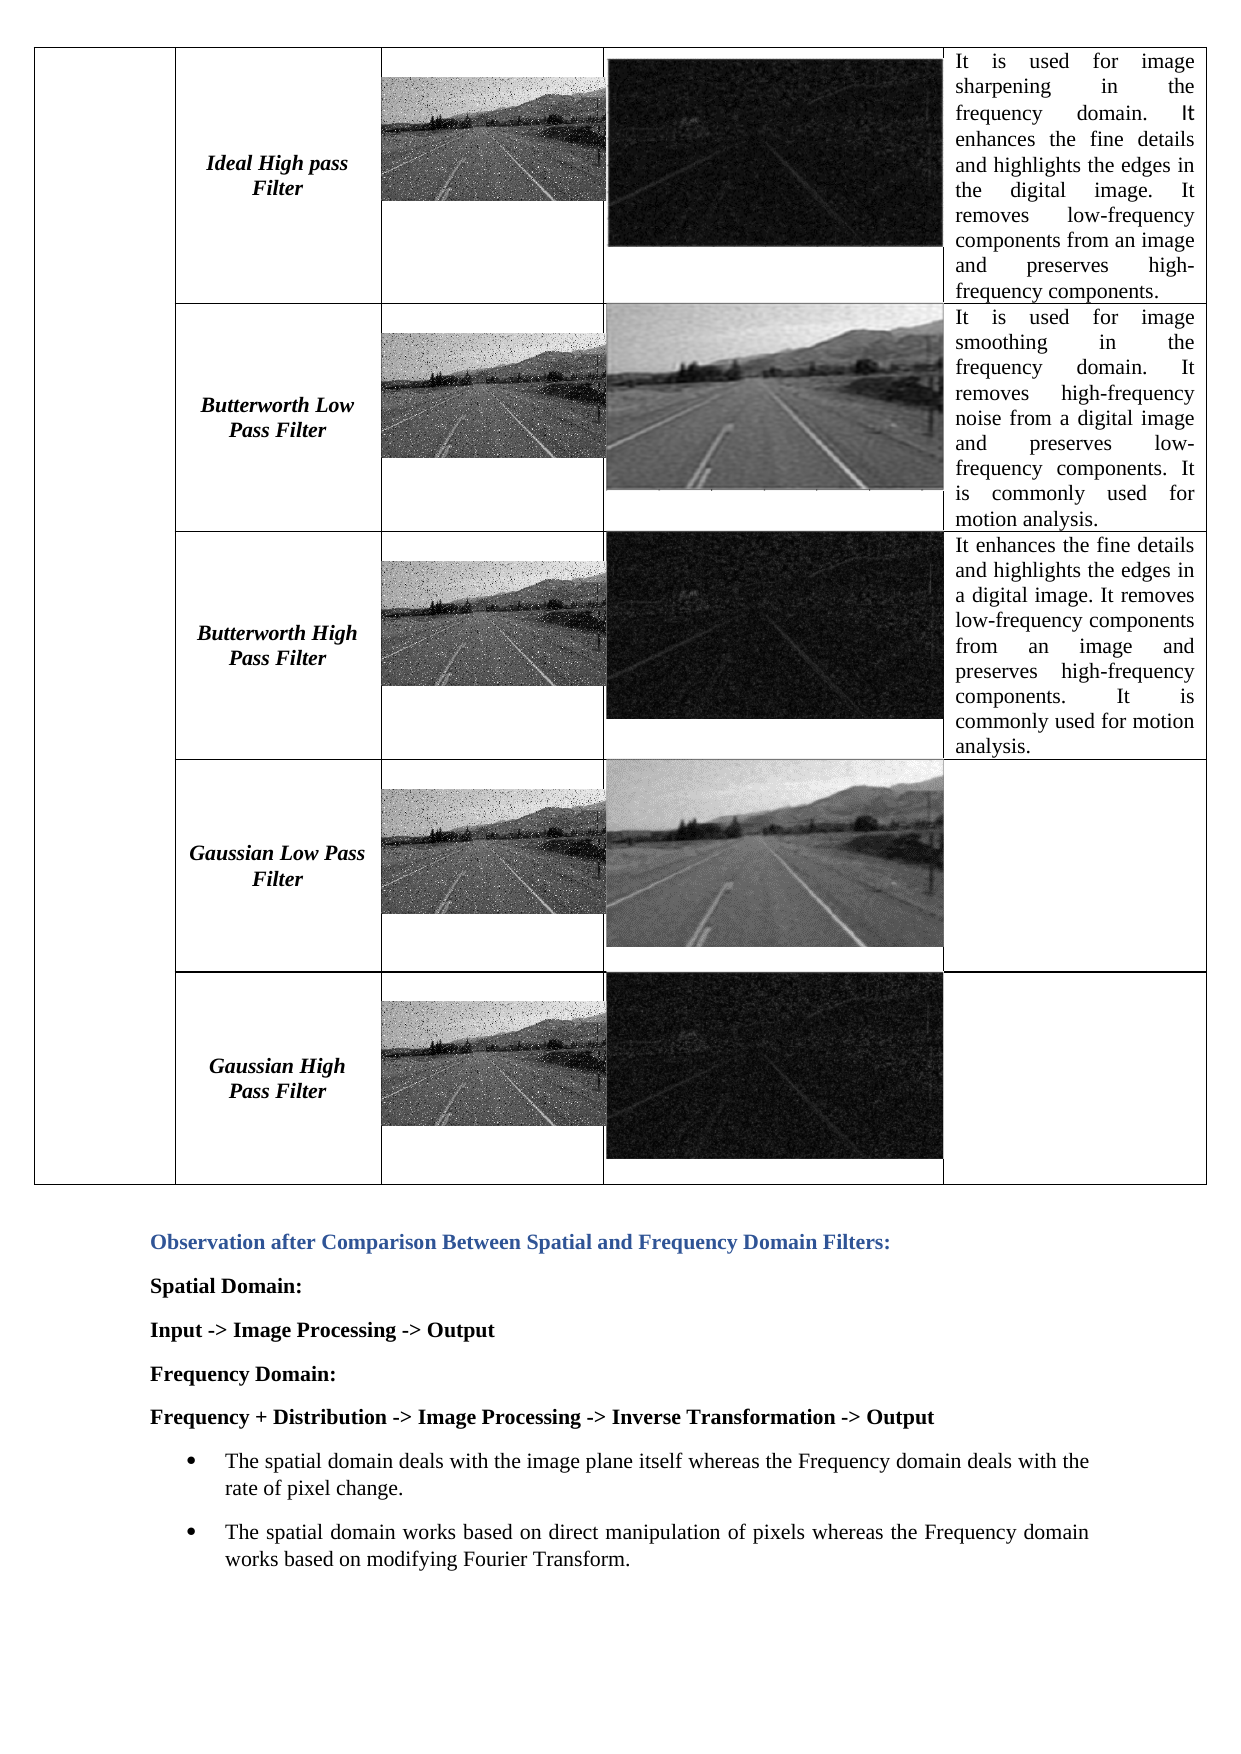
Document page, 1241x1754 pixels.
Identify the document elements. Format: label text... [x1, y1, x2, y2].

table_cell [382, 201, 603, 303]
table_cell [604, 48, 943, 77]
table_cell [382, 760, 603, 789]
table_cell [382, 1126, 603, 1184]
table_cell [382, 686, 603, 759]
table_cell Butterworth High Pass Filter [176, 532, 381, 759]
table_cell [604, 458, 943, 531]
table_cell Butterworth Low Pass Filter [176, 304, 381, 531]
table_cell [382, 48, 603, 77]
table_cell [604, 686, 943, 759]
table_cell [382, 532, 603, 561]
table_cell Ideal High pass Filter [176, 48, 381, 303]
table_cell It enhances the fine details and highlights the edges in a digital image. It removes low-frequency components from an image and preserves high-frequency components. It is commonly used for motion analysis. [944, 532, 1206, 759]
table_cell It is used for image sharpening in the frequency domain. It enhances the fine details and highlights the edges in the digital image. It removes low-frequency components from an image and preserves high-frequency components. [944, 48, 1206, 303]
table_cell [604, 1126, 943, 1184]
table_cell Gaussian Low Pass Filter [176, 760, 381, 971]
table_cell [382, 914, 603, 971]
text Observation after Comparison Between Spatial and Frequency Domain Filters: [150, 1229, 1090, 1254]
table_cell [944, 760, 1206, 971]
text Spatial Domain: [150, 1273, 1090, 1298]
picture [381, 530, 944, 719]
picture [381, 302, 944, 491]
table_cell [944, 973, 1206, 1184]
picture [381, 58, 944, 247]
list The spatial domain deals with the image plane itself whereas the Frequency domain deals with the rate of pixel change. [187, 1448, 1090, 1501]
list The spatial domain works based on direct manipulation of pixels whereas the Frequency domain works based on modifying Fourier Transform. [187, 1519, 1090, 1572]
table_cell [382, 973, 603, 1001]
table_cell [382, 304, 603, 333]
table_cell Gaussian High Pass Filter [176, 973, 381, 1184]
text Input -> Image Processing -> Output [150, 1317, 1090, 1342]
text Frequency + Distribution -> Image Processing -> Inverse Transformation -> Output [150, 1404, 1090, 1429]
picture [381, 971, 944, 1159]
picture [381, 758, 944, 947]
table_cell [382, 458, 603, 531]
table_cell [604, 914, 943, 971]
table_cell It is used for image smoothing in the frequency domain. It removes high-frequency noise from a digital image and preserves low-frequency components. It is commonly used for motion analysis. [944, 304, 1206, 531]
text Frequency Domain: [150, 1361, 1090, 1386]
table_cell [604, 201, 943, 303]
